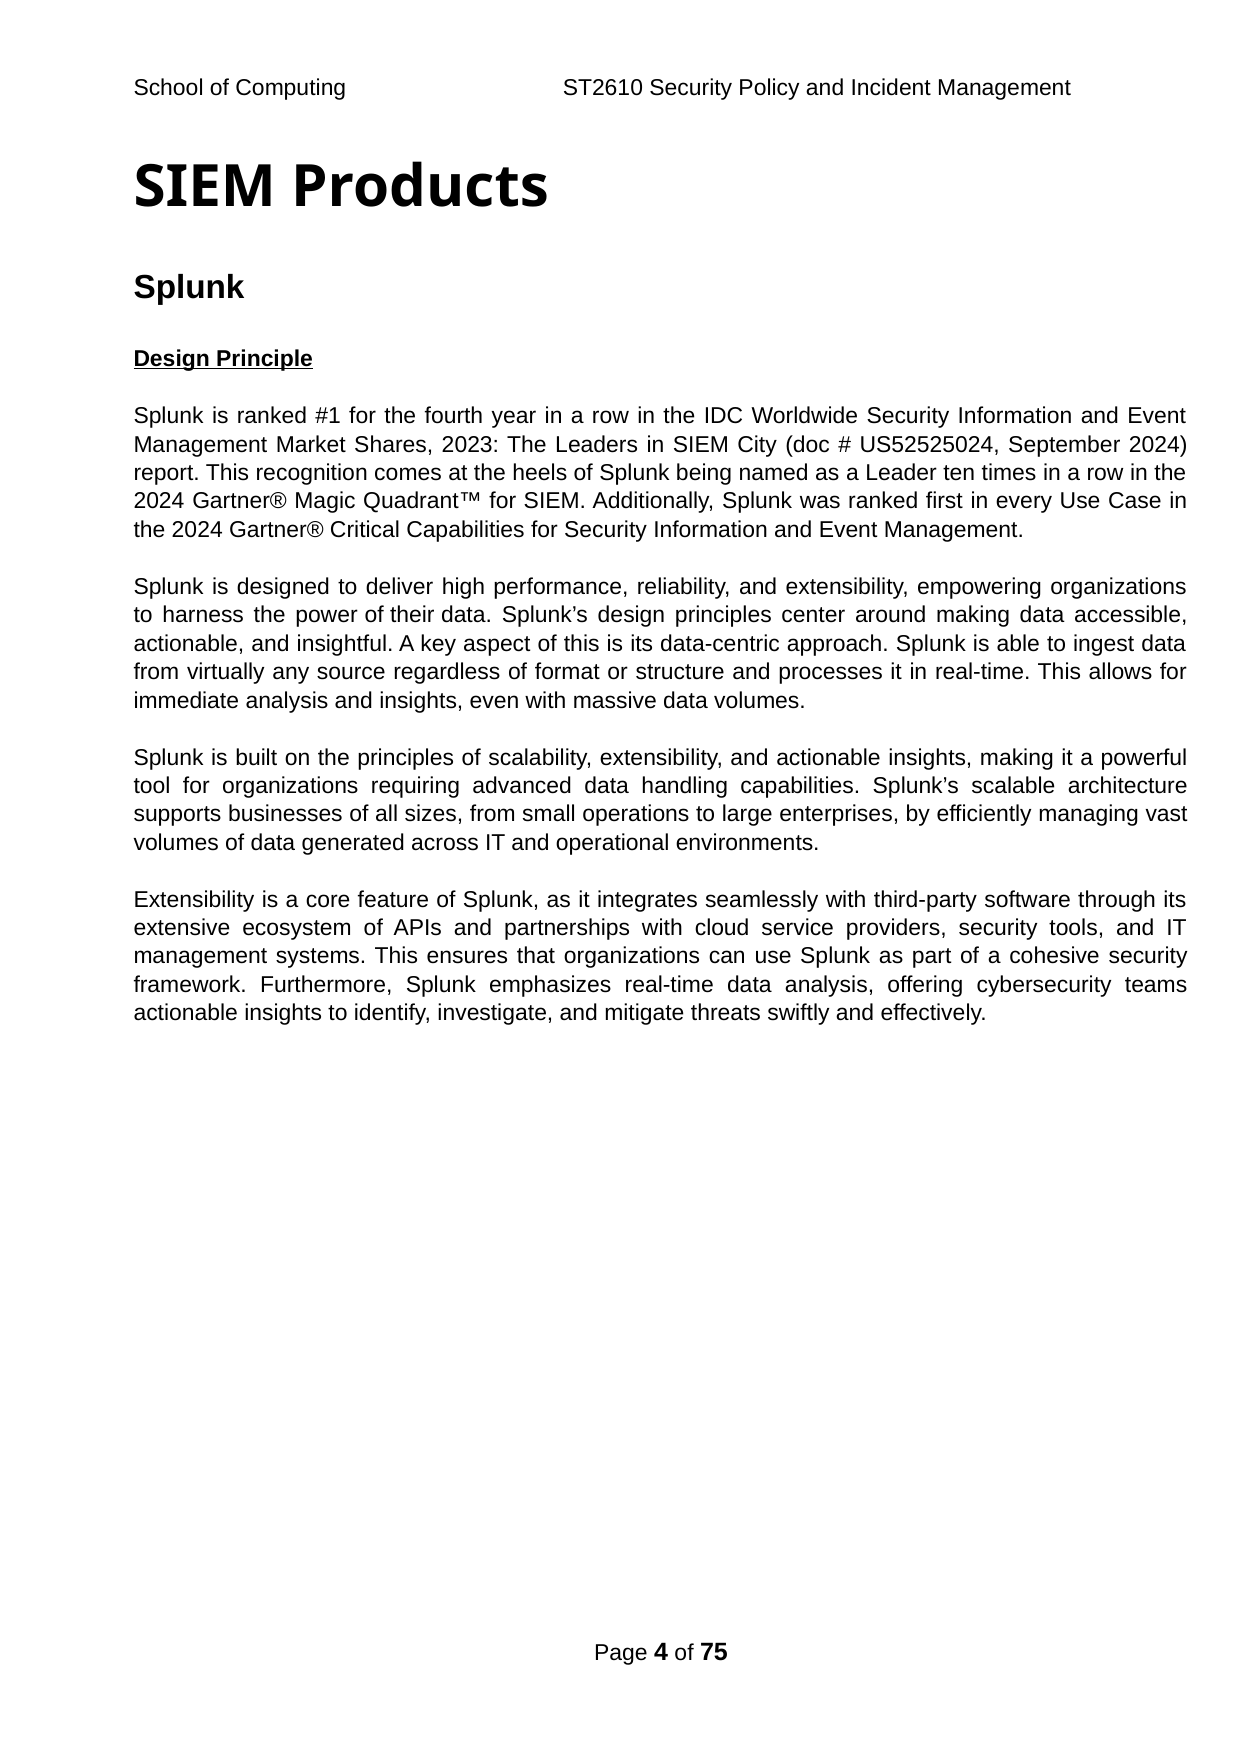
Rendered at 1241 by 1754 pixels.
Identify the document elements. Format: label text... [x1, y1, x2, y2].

text Splunk is built on the principles of scalability, extensibility, and actionable insights, making it a powerful tool for organizations requiring advanced data handling capabilities. Splunk’s scalable architecture supports businesses of all sizes, from small operations to large enterprises, by efficiently managing vast volumes of data generated across IT and operational environments. [133, 743, 1188, 855]
subtitle Splunk [133, 267, 1188, 306]
text Splunk is designed to deliver high performance, reliability, and extensibility, empowering organizations to harness the power of their data. Splunk’s design principles center around making data accessible, actionable, and insightful. A key aspect of this is its data-centric approach. Splunk is able to ingest data from virtually any source regardless of format or structure and processes it in real-time. This allows for immediate analysis and insights, even with massive data volumes. [133, 573, 1188, 713]
text Splunk is ranked #1 for the fourth year in a row in the IDC Worldwide Security Information and Event Management Market Shares, 2023: The Leaders in SIEM City (doc # US52525024, September 2024) report. This recognition comes at the heels of Splunk being named as a Leader ten times in a row in the 2024 Gartner® Magic Quadrant™ for SIEM. Additionally, Splunk was ranked first in every Use Case in the 2024 Gartner® Critical Capabilities for Security Information and Event Management. [133, 402, 1188, 542]
title SIEM Products [133, 144, 1188, 223]
text Extensibility is a core feature of Splunk, as it integrates seamlessly with third-party software through its extensive ecosystem of APIs and partnerships with cloud service providers, security tools, and IT management systems. This ensures that organizations can use Splunk as part of a cohesive security framework. Furthermore, Splunk emphasizes real-time data analysis, offering cybersecurity teams actionable insights to identify, investigate, and mitigate threats swiftly and effectively. [133, 886, 1188, 1026]
list Design Principle [133, 345, 1188, 372]
